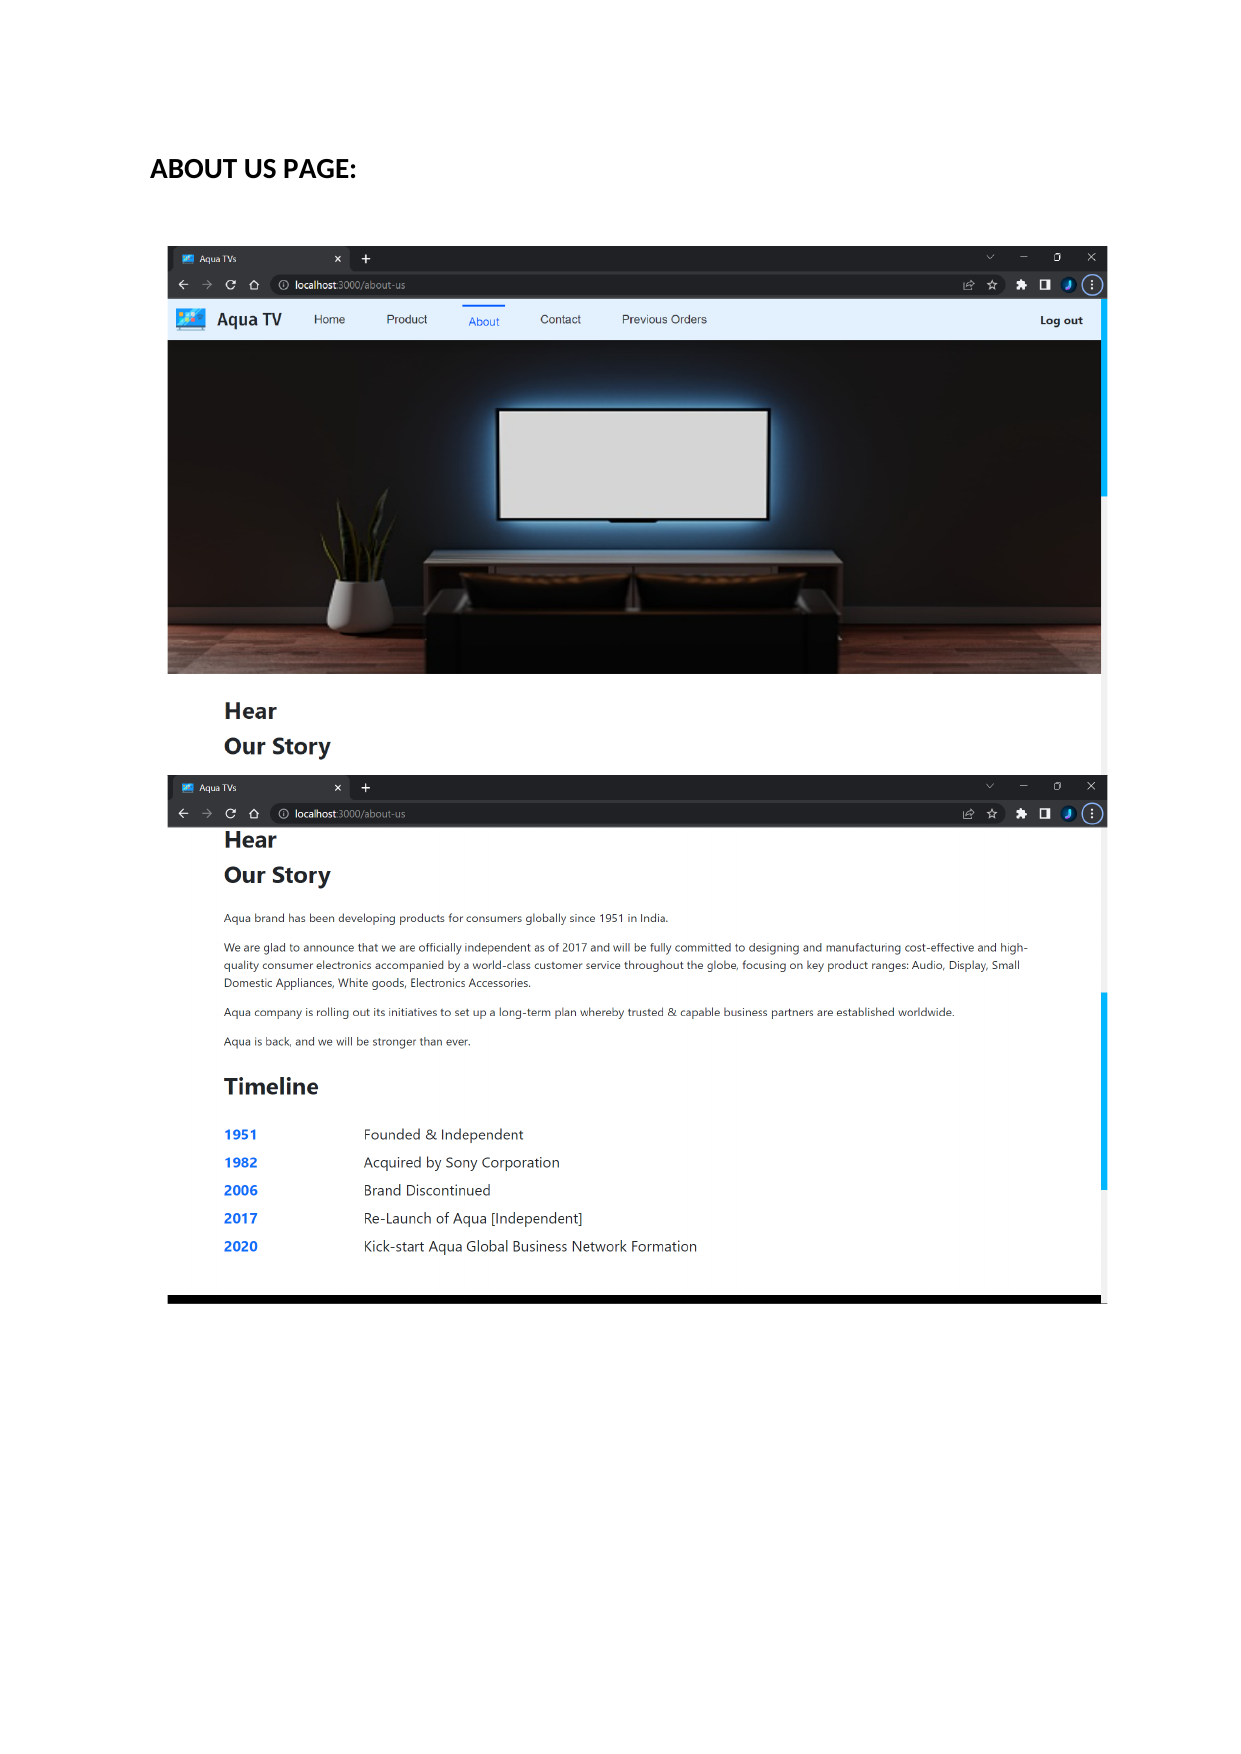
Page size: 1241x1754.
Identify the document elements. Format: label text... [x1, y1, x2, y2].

text ABOUT US PAGE: [150, 150, 1090, 186]
picture [167, 246, 1108, 1304]
